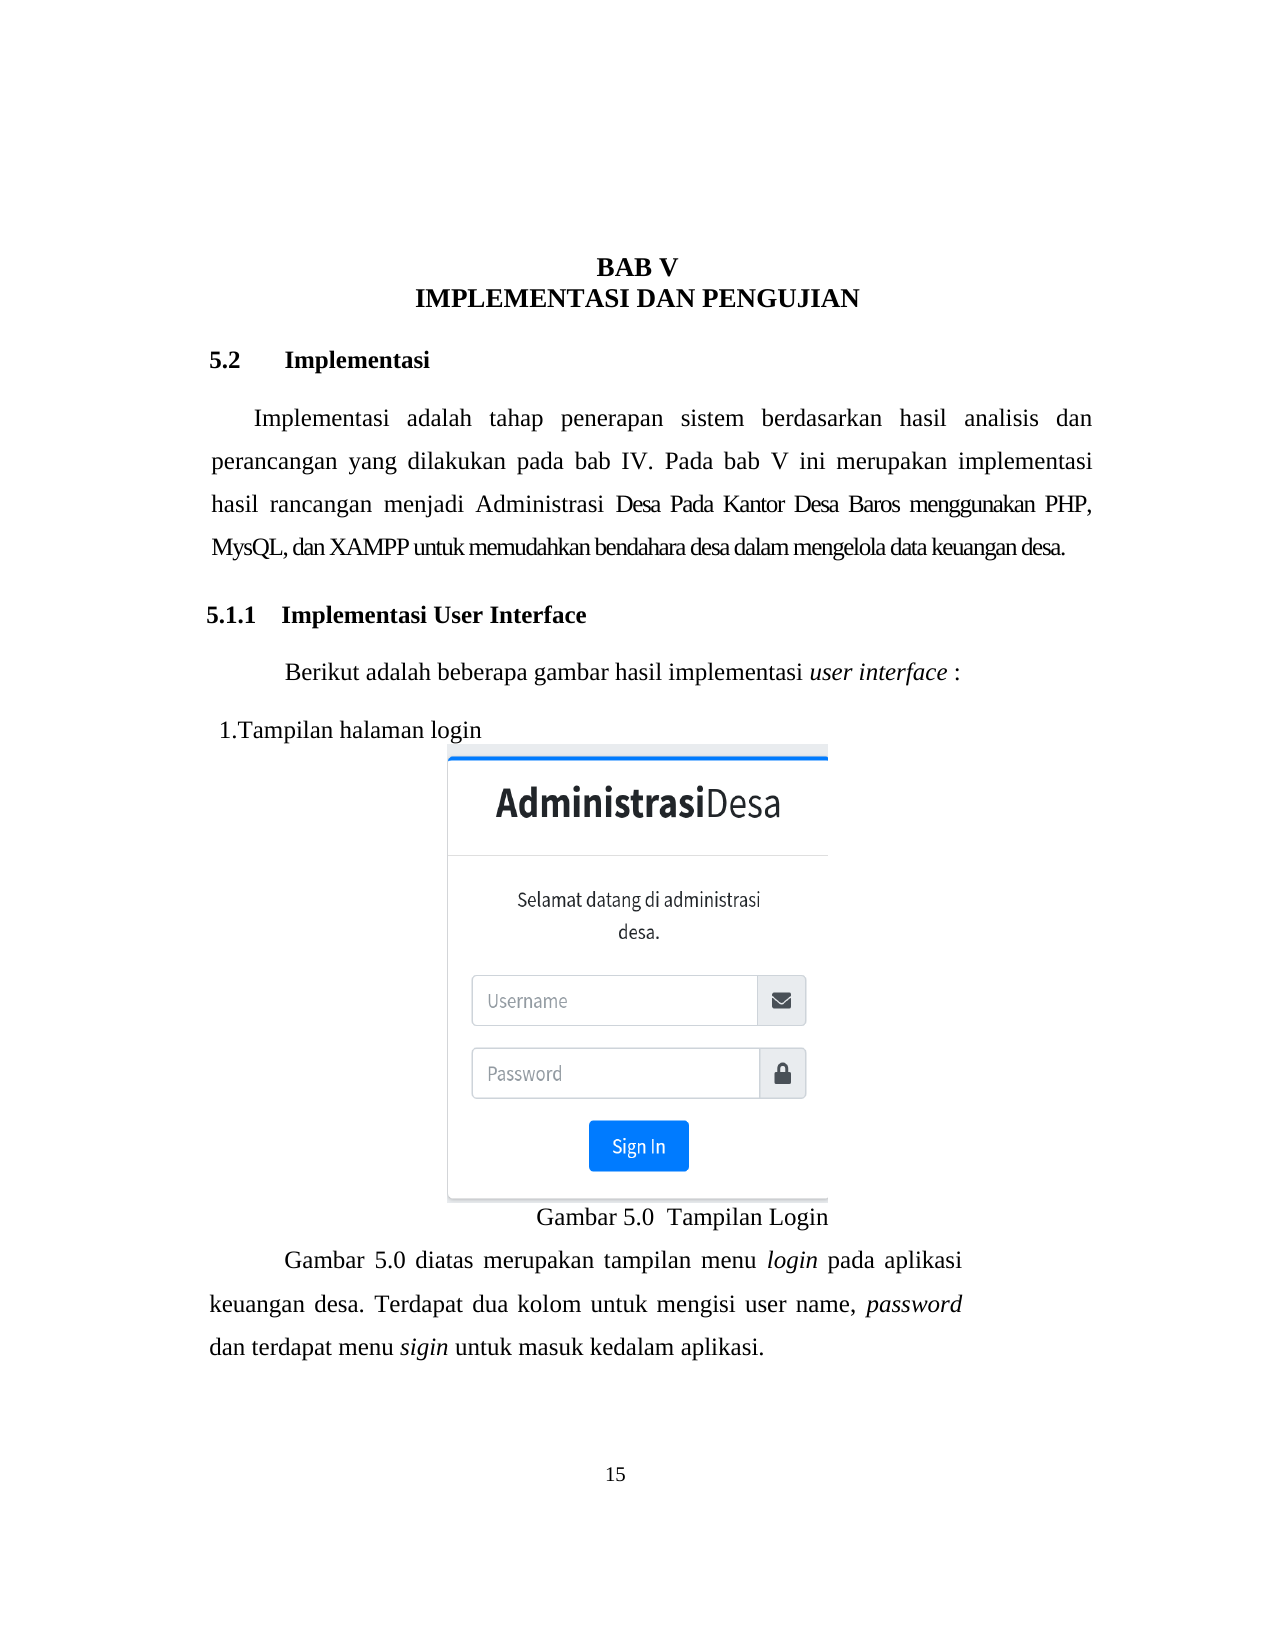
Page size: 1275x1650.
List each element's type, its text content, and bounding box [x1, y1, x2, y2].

text Gambar 5.0 diatas merupakan tampilan menu login pada aplikasi keuangan desa. Terdapat dua kolom untuk mengisi user name, password dan terdapat menu sigin untuk masuk kedalam aplikasi. [209, 1246, 962, 1361]
text Berikut adalah beberapa gambar hasil implementasi user interface : [209, 657, 1036, 686]
text BAB V [150, 251, 1125, 283]
picture [447, 744, 828, 1203]
text IMPLEMENTASI DAN PENGUJIAN [150, 283, 1125, 314]
text 1.Tampilan halaman login [150, 715, 1125, 744]
text Gambar 5.0 Tampilan Login [209, 1202, 1080, 1231]
text Implementasi adalah tahap penerapan sistem berdasarkan hasil analisis dan perancangan yang dilakukan pada bab IV. Pada bab V ini merupakan implementasi hasil rancangan menjadi Administrasi Desa Pada Kantor Desa Baros menggunakan PHP, MysQL, dan XAMPP untuk memudahkan bendahara desa dalam mengelola data keuangan desa. [211, 403, 1093, 561]
list Implementasi User Interface [206, 600, 1125, 628]
text 15 [150, 1461, 1080, 1486]
list Implementasi [209, 345, 1125, 374]
